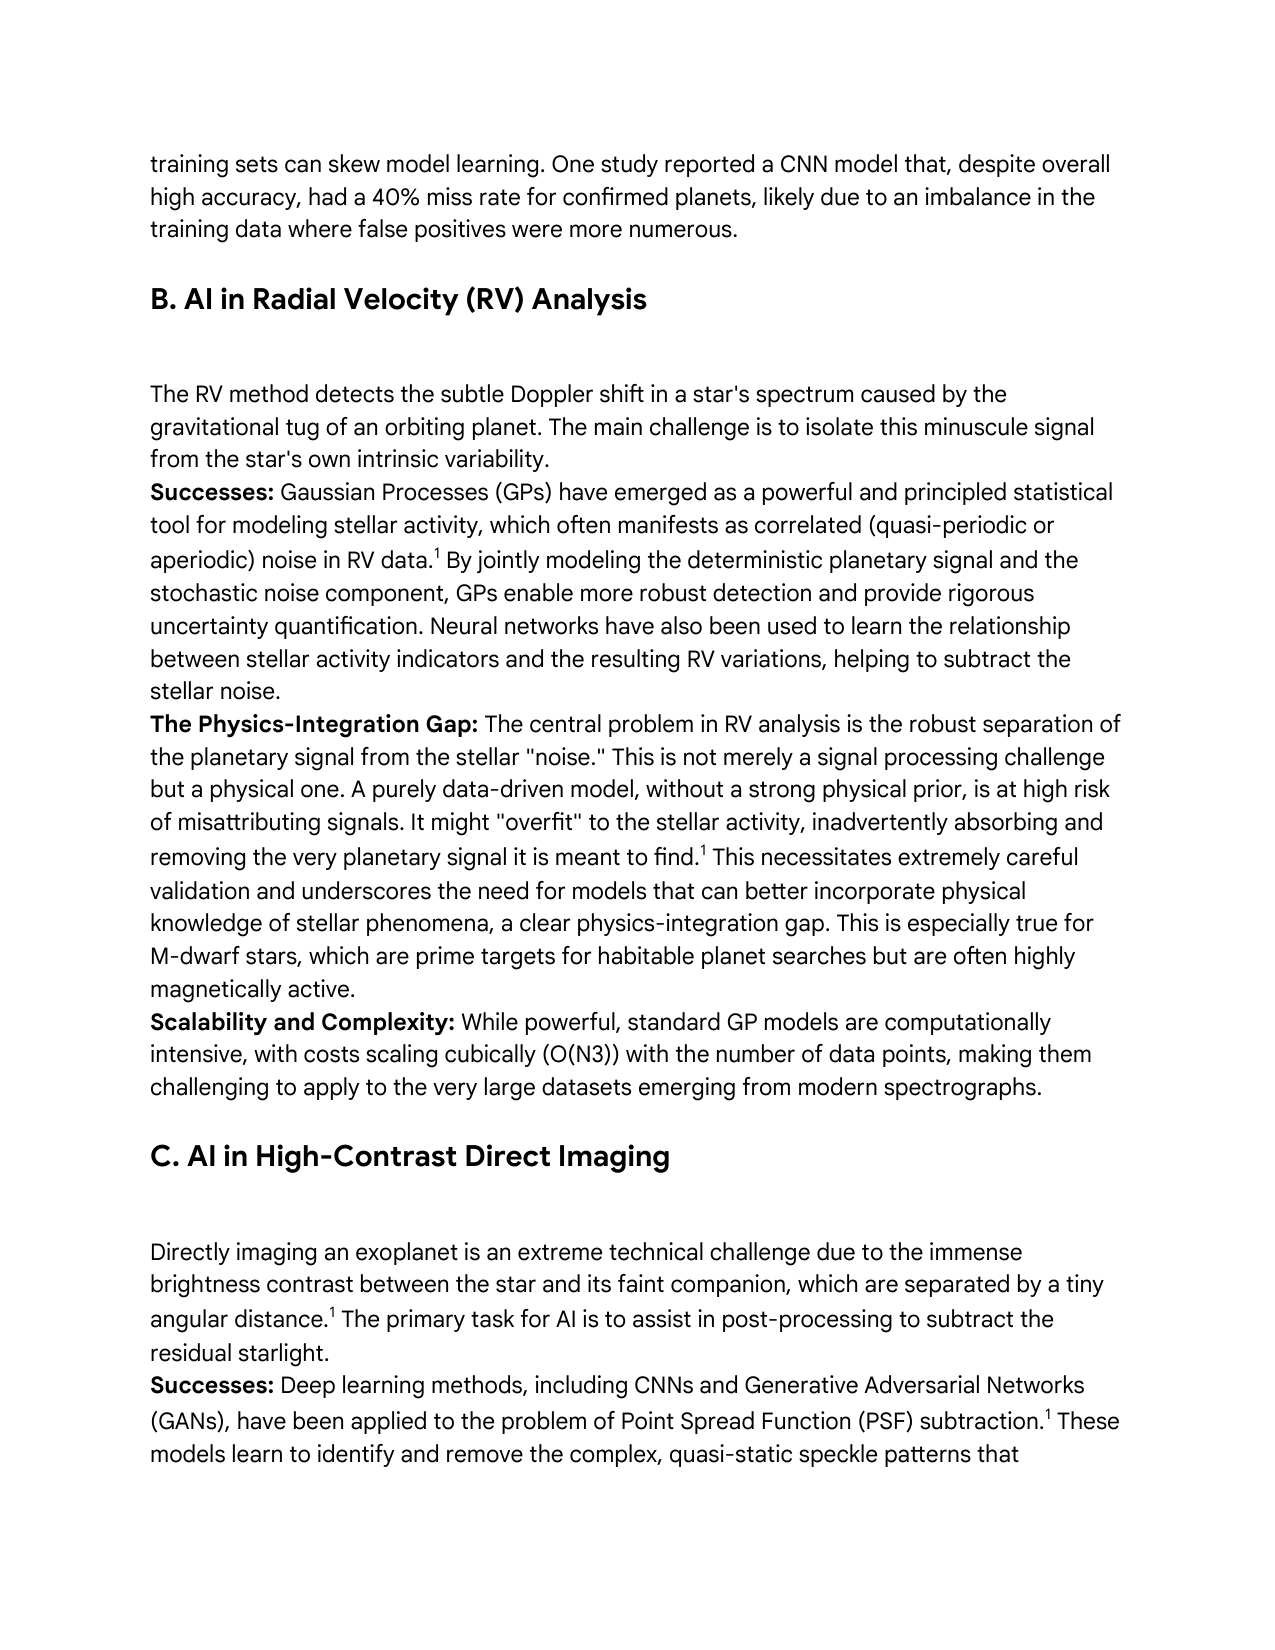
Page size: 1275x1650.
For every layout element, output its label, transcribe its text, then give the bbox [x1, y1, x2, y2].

subtitle C. AI in High-Contrast Direct Imaging [150, 1138, 1125, 1175]
text The Physics-Integration Gap: The central problem in RV analysis is the robust separation of the planetary signal from the stellar "noise." This is not merely a signal processing challenge but a physical one. A purely data-driven model, without a strong physical prior, is at high risk of misattributing signals. It might "overfit" to the stellar activity, inadvertently absorbing and removing the very planetary signal it is meant to find.1 This necessitates extremely careful validation and underscores the need for models that can better incorporate physical knowledge of stellar phenomena, a clear physics-integration gap. This is especially true for M-dwarf stars, which are prime targets for habitable planet searches but are often highly magnetically active. [150, 710, 1125, 1004]
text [150, 1372, 1125, 1469]
text Successes: Gaussian Processes (GPs) have emerged as a powerful and principled statistical tool for modeling stellar activity, which often manifests as correlated (quasi-periodic or aperiodic) noise in RV data.1 By jointly modeling the deterministic planetary signal and the stochastic noise component, GPs enable more robust detection and provide rigorous uncertainty quantification. Neural networks have also been used to learn the relationship between stellar activity indicators and the resulting RV variations, helping to subtract the stellar noise. [150, 478, 1125, 706]
text The RV method detects the subtle Doppler shift in a star's spectrum caused by the gravitational tug of an orbiting planet. The main challenge is to isolate this minuscule signal from the star's own intrinsic variability. [150, 380, 1125, 474]
text Directly imaging an exoplanet is an extreme technical challenge due to the immense brightness contrast between the star and its faint companion, which are separated by a tiny angular distance.1 The primary task for AI is to assist in post-processing to subtract the residual starlight. [150, 1238, 1125, 1368]
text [150, 150, 1125, 244]
text Scalability and Complexity: While powerful, standard GP models are computationally intensive, with costs scaling cubically (O(N3)) with the number of data points, making them challenging to apply to the very large datasets emerging from modern spectrographs. [150, 1008, 1125, 1102]
subtitle B. AI in Radial Velocity (RV) Analysis [150, 281, 1125, 317]
